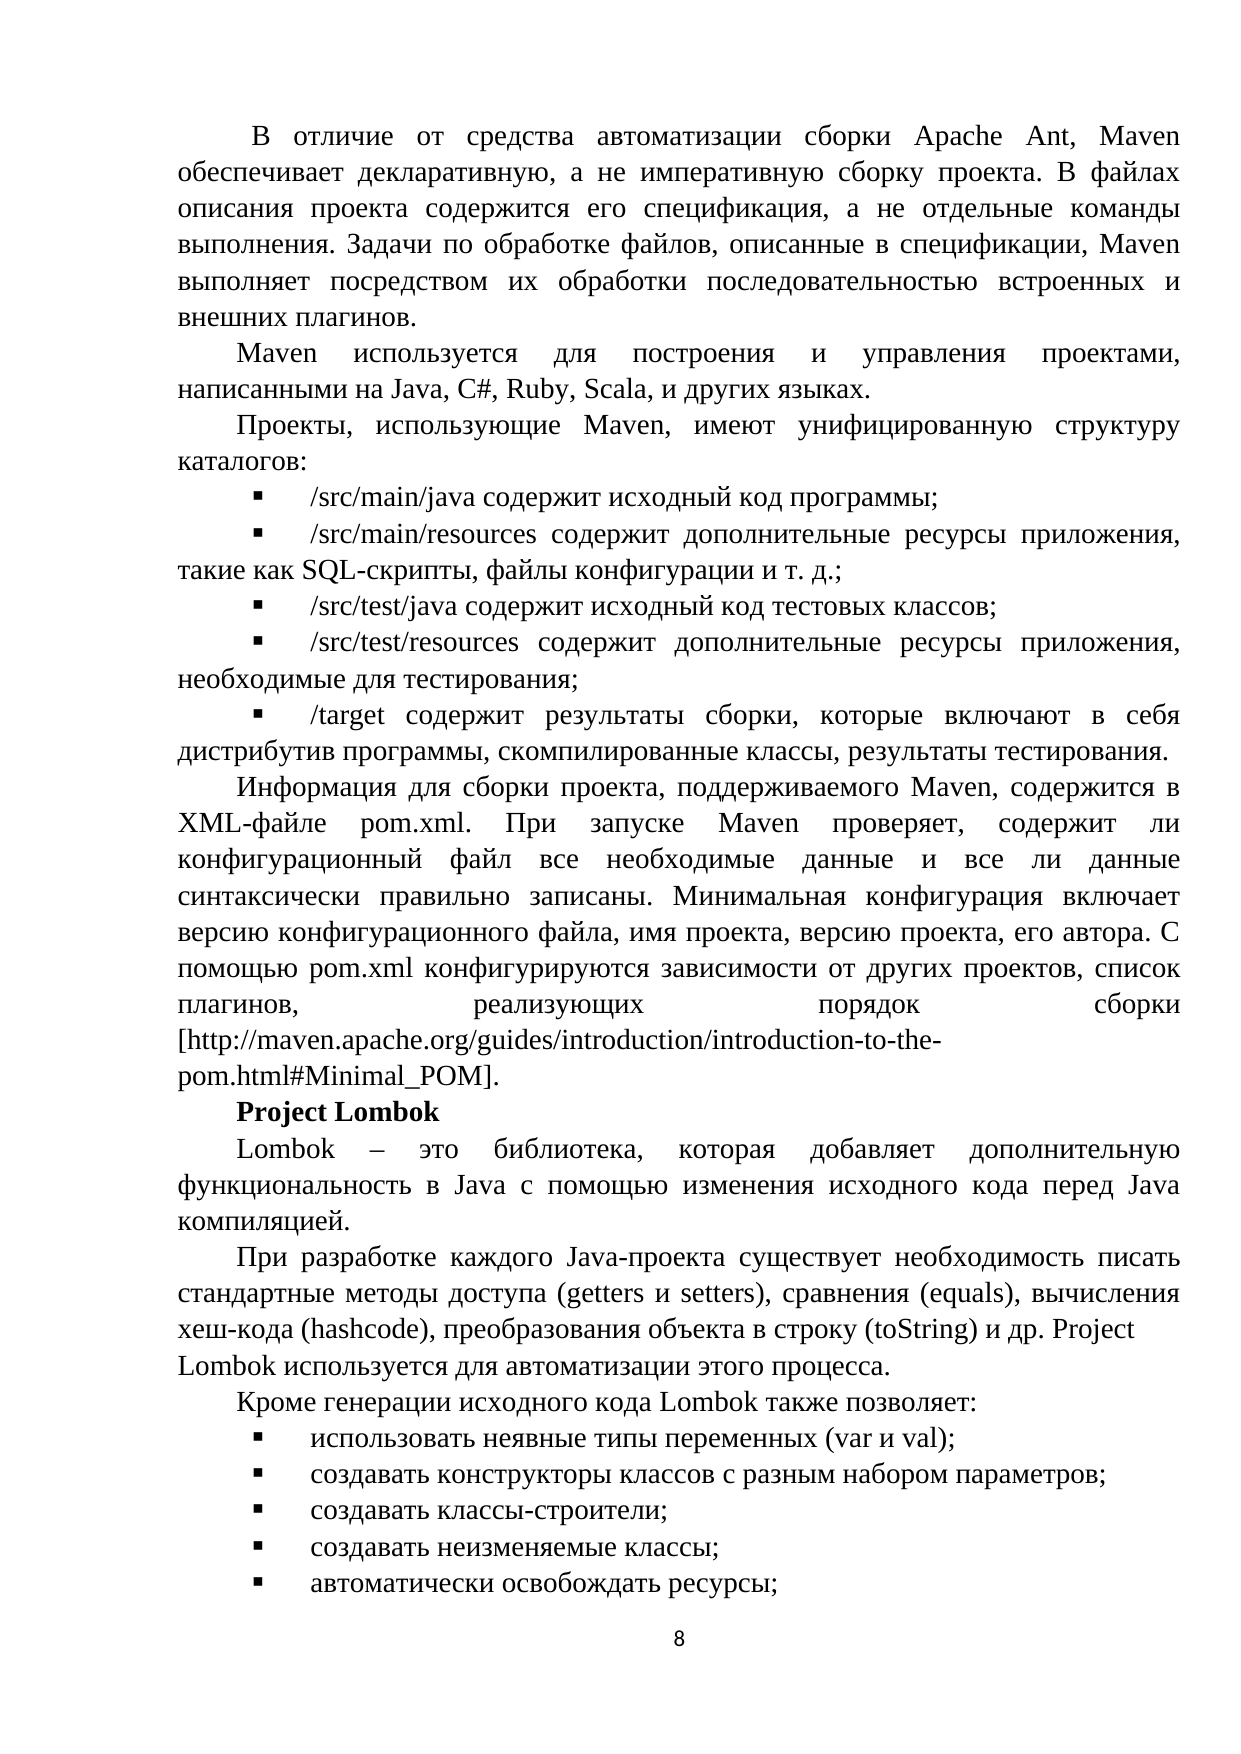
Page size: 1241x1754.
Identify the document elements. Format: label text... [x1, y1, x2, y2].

list /src/main/resources содержит дополнительные ресурсы приложения, такие как SQL-скрипты, файлы конфигурации и т. д.; [177, 516, 1181, 586]
list создавать неизменяемые классы; [177, 1529, 1181, 1562]
text Project Lombok [177, 1094, 1181, 1128]
text При разработке каждого Java-проекта существует необходимость писать стандартные методы доступа (getters и setters), сравнения (equals), вычисления хеш-кода (hashcode), преобразования объекта в строку (toString) и др. Project [177, 1239, 1181, 1345]
list /target содержит результаты сборки, которые включают в себя дистрибутив программы, скомпилированные классы, результаты тестирования. [177, 697, 1181, 767]
list создавать классы-строители; [177, 1492, 1181, 1526]
list /src/main/java содержит исходный код программы; [177, 479, 1181, 513]
text Maven используется для построения и управления проектами, написанными на Java, C#, Ruby, Scala, и других языках. [177, 335, 1181, 405]
text Информация для сборки проекта, поддерживаемого Maven, содержится в XML-файле pom.xml. При запуске Maven проверяет, содержит ли конфигурационный файл все необходимые данные и все ли данные синтаксически правильно записаны. Минимальная конфигурация включает версию конфигурационного файла, имя проекта, версию проекта, его автора. С помощью pom.xml конфигурируются зависимости от других проектов, список плагинов, реализующих порядок сборки [http://maven.apache.org/guides/introduction/introduction-to-the-pom.html#Minimal_POM]. [177, 769, 1181, 1092]
list /src/test/resources содержит дополнительные ресурсы приложения, необходимые для тестирования; [177, 624, 1181, 694]
text Проекты, использующие Maven, имеют унифицированную структуру каталогов: [177, 407, 1181, 477]
text Кроме генерации исходного кода Lombok также позволяет: [177, 1384, 1181, 1417]
text Lombok – это библиотека, которая добавляет дополнительную функциональность в Java c помощью изменения исходного кода перед Java компиляцией. [177, 1131, 1181, 1237]
text В отличие от средства автоматизации сборки Apache Ant, Maven обеспечивает декларативную, а не императивную сборку проекта. В файлах описания проекта содержится его спецификация, а не отдельные команды выполнения. Задачи по обработке файлов, описанные в спецификации, Maven выполняет посредством их обработки последовательностью встроенных и внешних плагинов. [177, 118, 1181, 332]
list /src/test/java содержит исходный код тестовых классов; [177, 588, 1181, 622]
list создавать конструкторы классов с разным набором параметров; [177, 1456, 1181, 1490]
list автоматически освобождать ресурсы; [177, 1565, 1181, 1598]
list использовать неявные типы переменных (var и val); [177, 1420, 1181, 1453]
text Lombok используется для автоматизации этого процесса. [177, 1348, 1181, 1381]
